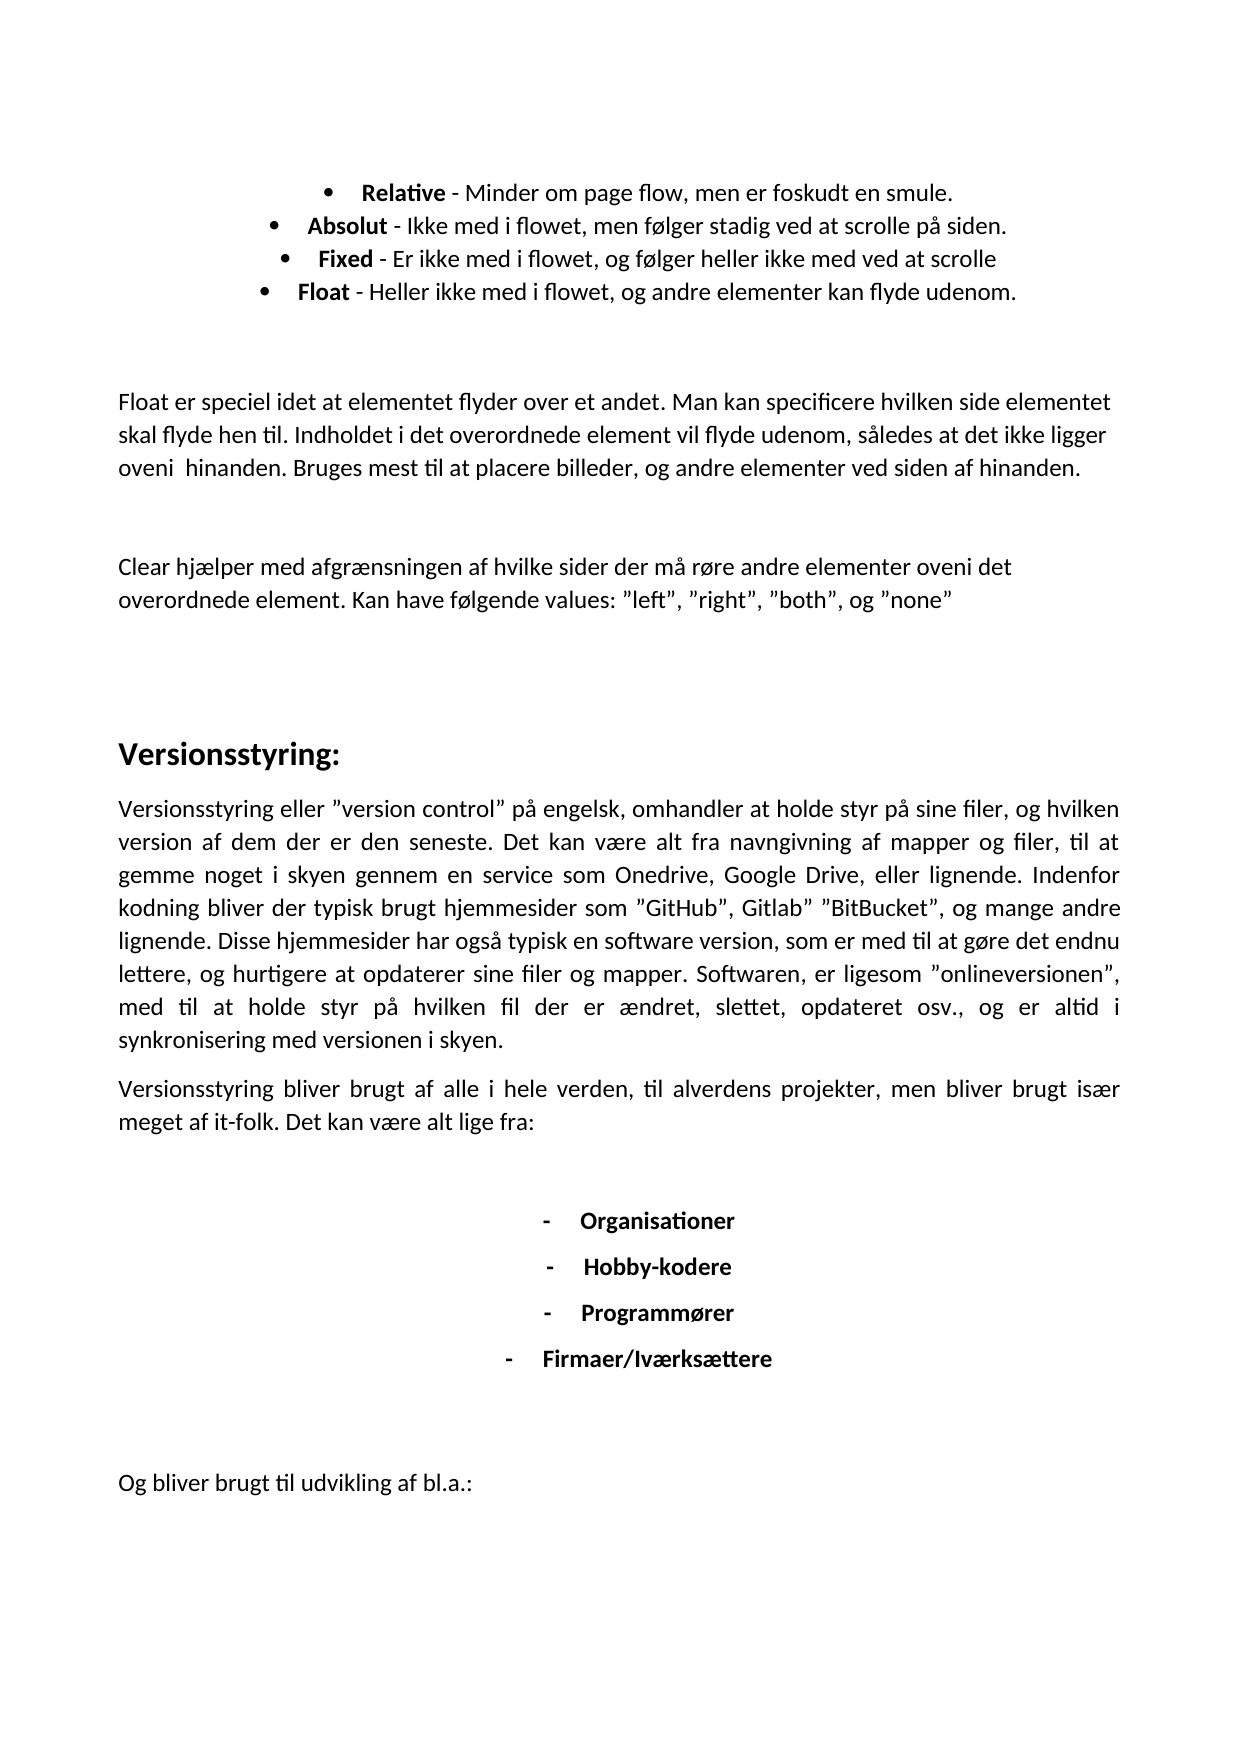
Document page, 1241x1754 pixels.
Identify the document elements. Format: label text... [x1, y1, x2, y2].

list Fixed - Er ikke med i flowet, og følger heller ikke med ved at scrolle [156, 243, 1122, 273]
text Og bliver brugt til udvikling af bl.a.: [118, 1467, 1122, 1498]
list Float - Heller ikke med i flowet, og andre elementer kan flyde udenom. [156, 276, 1122, 306]
list Programmører [156, 1297, 1122, 1327]
list Firmaer/Iværksættere [156, 1343, 1122, 1373]
list Hobby-kodere [156, 1251, 1122, 1282]
text Clear hjælper med afgrænsningen af hvilke sider der må røre andre elementer oveni det overordnede element. Kan have følgende values: ”left”, ”right”, ”both”, og ”none” [118, 551, 1122, 614]
list Absolut - Ikke med i flowet, men følger stadig ved at scrolle på siden. [156, 210, 1122, 241]
list Organisationer [156, 1206, 1122, 1236]
list Relative - Minder om page flow, men er foskudt en smule. [156, 177, 1122, 208]
text Versionsstyring: [118, 733, 1122, 773]
text Versionsstyring bliver brugt af alle i hele verden, til alverdens projekter, men bliver brugt især meget af it-folk. Det kan være alt lige fra: [118, 1073, 1122, 1137]
text Float er speciel idet at elementet flyder over et andet. Man kan specificere hvilken side elementet skal flyde hen til. Indholdet i det overordnede element vil flyde udenom, således at det ikke ligger oveni hinanden. Bruges mest til at placere billeder, og andre elementer ved siden af hinanden. [118, 386, 1122, 482]
text Versionsstyring eller ”version control” på engelsk, omhandler at holde styr på sine filer, og hvilken version af dem der er den seneste. Det kan være alt fra navngivning af mapper og filer, til at gemme noget i skyen gennem en service som Onedrive, Google Drive, eller lignende. Indenfor kodning bliver der typisk brugt hjemmesider som ”GitHub”, Gitlab” ”BitBucket”, og mange andre lignende. Disse hjemmesider har også typisk en software version, som er med til at gøre det endnu lettere, og hurtigere at opdaterer sine filer og mapper. Softwaren, er ligesom ”onlineversionen”, med til at holde styr på hvilken fil der er ændret, slettet, opdateret osv., og er altid i synkronisering med versionen i skyen. [118, 793, 1122, 1054]
